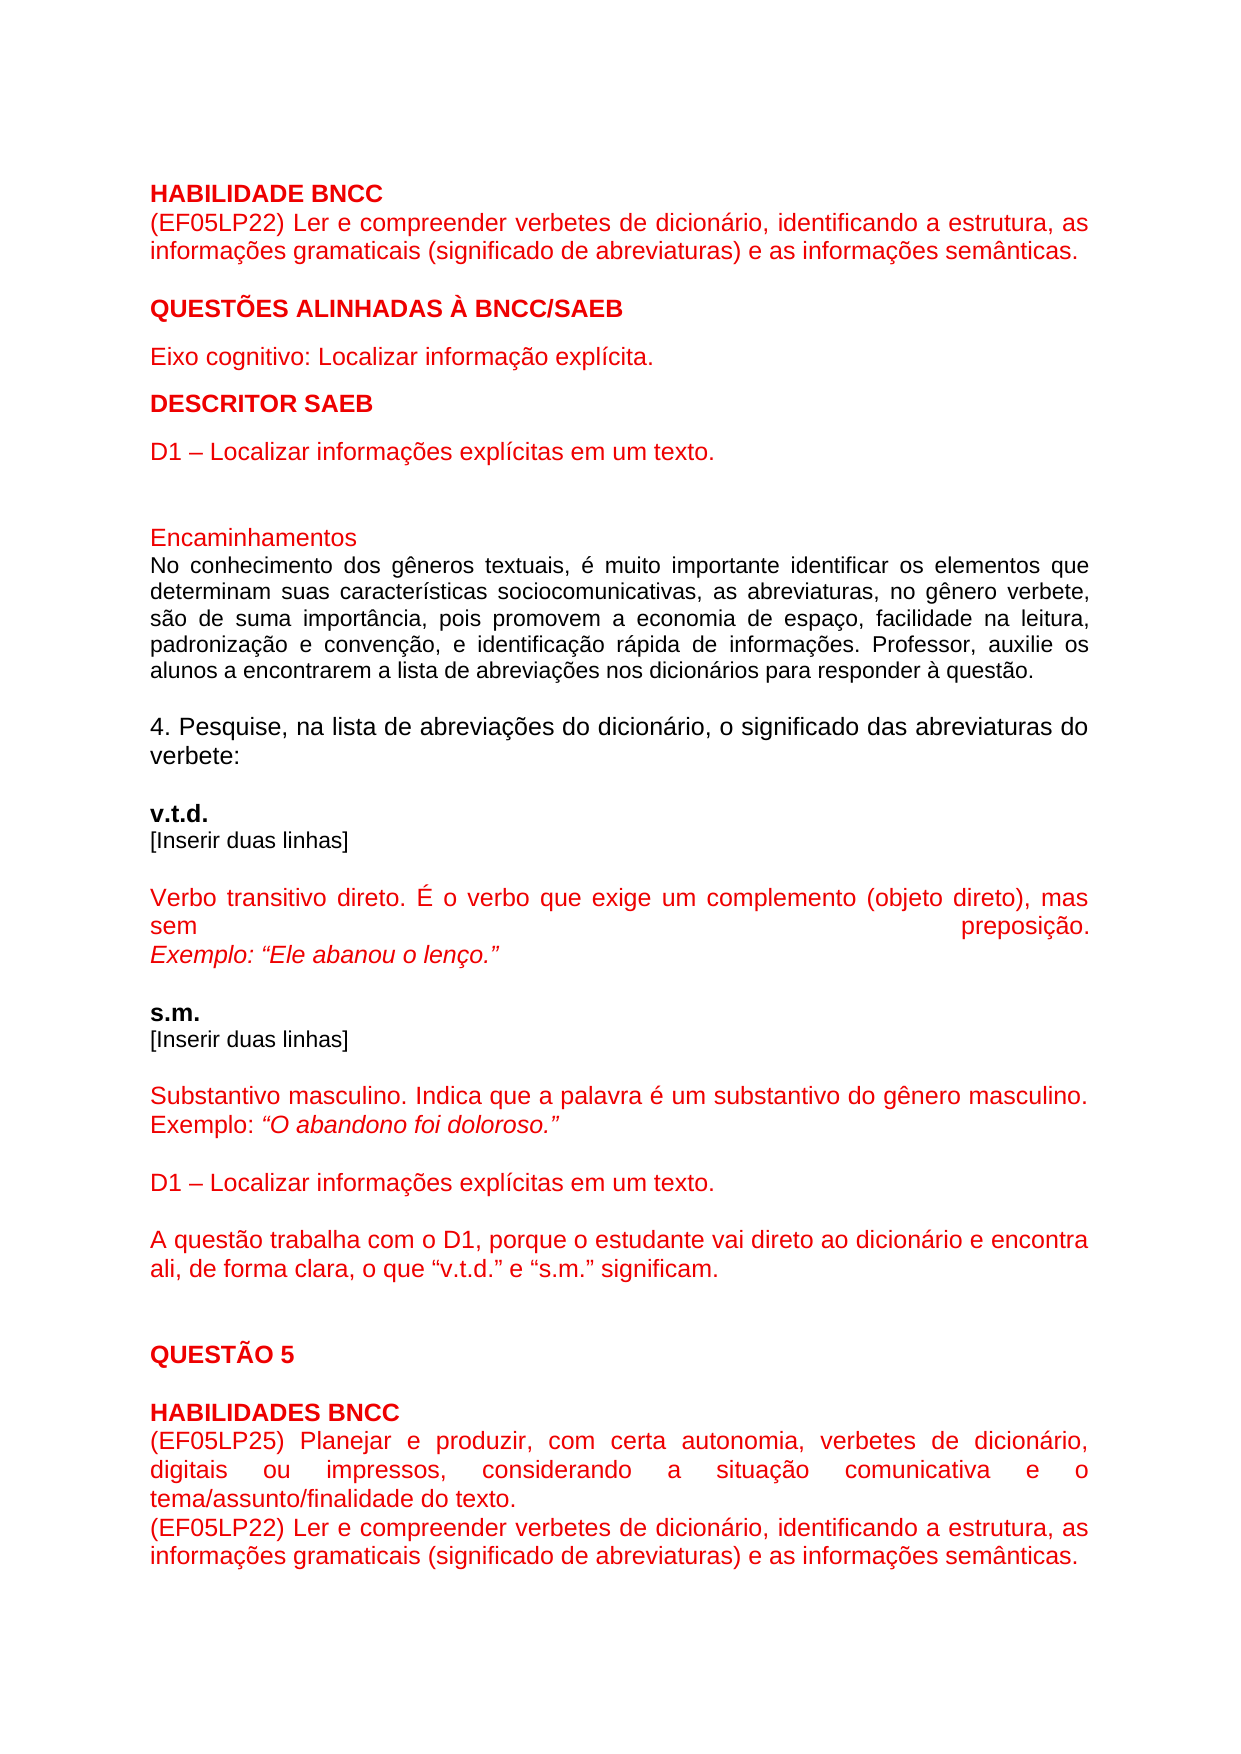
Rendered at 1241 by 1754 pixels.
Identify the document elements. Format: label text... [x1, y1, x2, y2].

text QUESTÃO 5 [150, 1340, 1090, 1369]
text 4. Pesquise, na lista de abreviações do dicionário, o significado das abreviaturas do verbete: [150, 712, 1090, 770]
text Encaminhamentos [150, 523, 1090, 552]
text QUESTÕES ALINHADAS À BNCC/SAEB [150, 294, 1090, 322]
text DESCRITOR SAEB [150, 389, 1090, 418]
text [Inserir duas linhas] [150, 827, 1090, 854]
text No conhecimento dos gêneros textuais, é muito importante identificar os elementos que determinam suas características sociocomunicativas, as abreviaturas, no gênero verbete, são de suma importância, pois promovem a economia de espaço, facilidade na leitura, padronização e convenção, e identificação rápida de informações. Professor, auxilie os alunos a encontrarem a lista de abreviações nos dicionários para responder à questão. [150, 552, 1090, 684]
text Substantivo masculino. Indica que a palavra é um substantivo do gênero masculino. Exemplo: “O abandono foi doloroso.” [150, 1081, 1090, 1139]
text HABILIDADE BNCC [150, 179, 1090, 207]
text (EF05LP22) Ler e compreender verbetes de dicionário, identificando a estrutura, as informações gramaticais (significado de abreviaturas) e as informações semânticas. [150, 207, 1090, 265]
text A questão trabalha com o D1, porque o estudante vai direto ao dicionário e encontra ali, de forma clara, o que “v.t.d.” e “s.m.” significam. [150, 1225, 1090, 1283]
text s.m. [150, 997, 1090, 1026]
text Eixo cognitivo: Localizar informação explícita. [150, 341, 1090, 370]
text HABILIDADES BNCC [150, 1398, 1090, 1426]
text v.t.d. [150, 799, 1090, 827]
text D1 – Localizar informações explícitas em um texto. [150, 1168, 1090, 1196]
text D1 – Localizar informações explícitas em um texto. [150, 437, 1090, 466]
text [Inserir duas linhas] [150, 1026, 1090, 1053]
text Verbo transitivo direto. É o verbo que exige um complemento (objeto direto), mas sem preposição. Exemplo: “Ele abanou o lenço.” [150, 882, 1090, 969]
text (EF05LP25) Planejar e produzir, com certa autonomia, verbetes de dicionário, digitais ou impressos, considerando a situação comunicativa e o tema/assunto/finalidade do texto. [150, 1426, 1090, 1513]
text (EF05LP22) Ler e compreender verbetes de dicionário, identificando a estrutura, as informações gramaticais (significado de abreviaturas) e as informações semânticas. [150, 1513, 1090, 1570]
